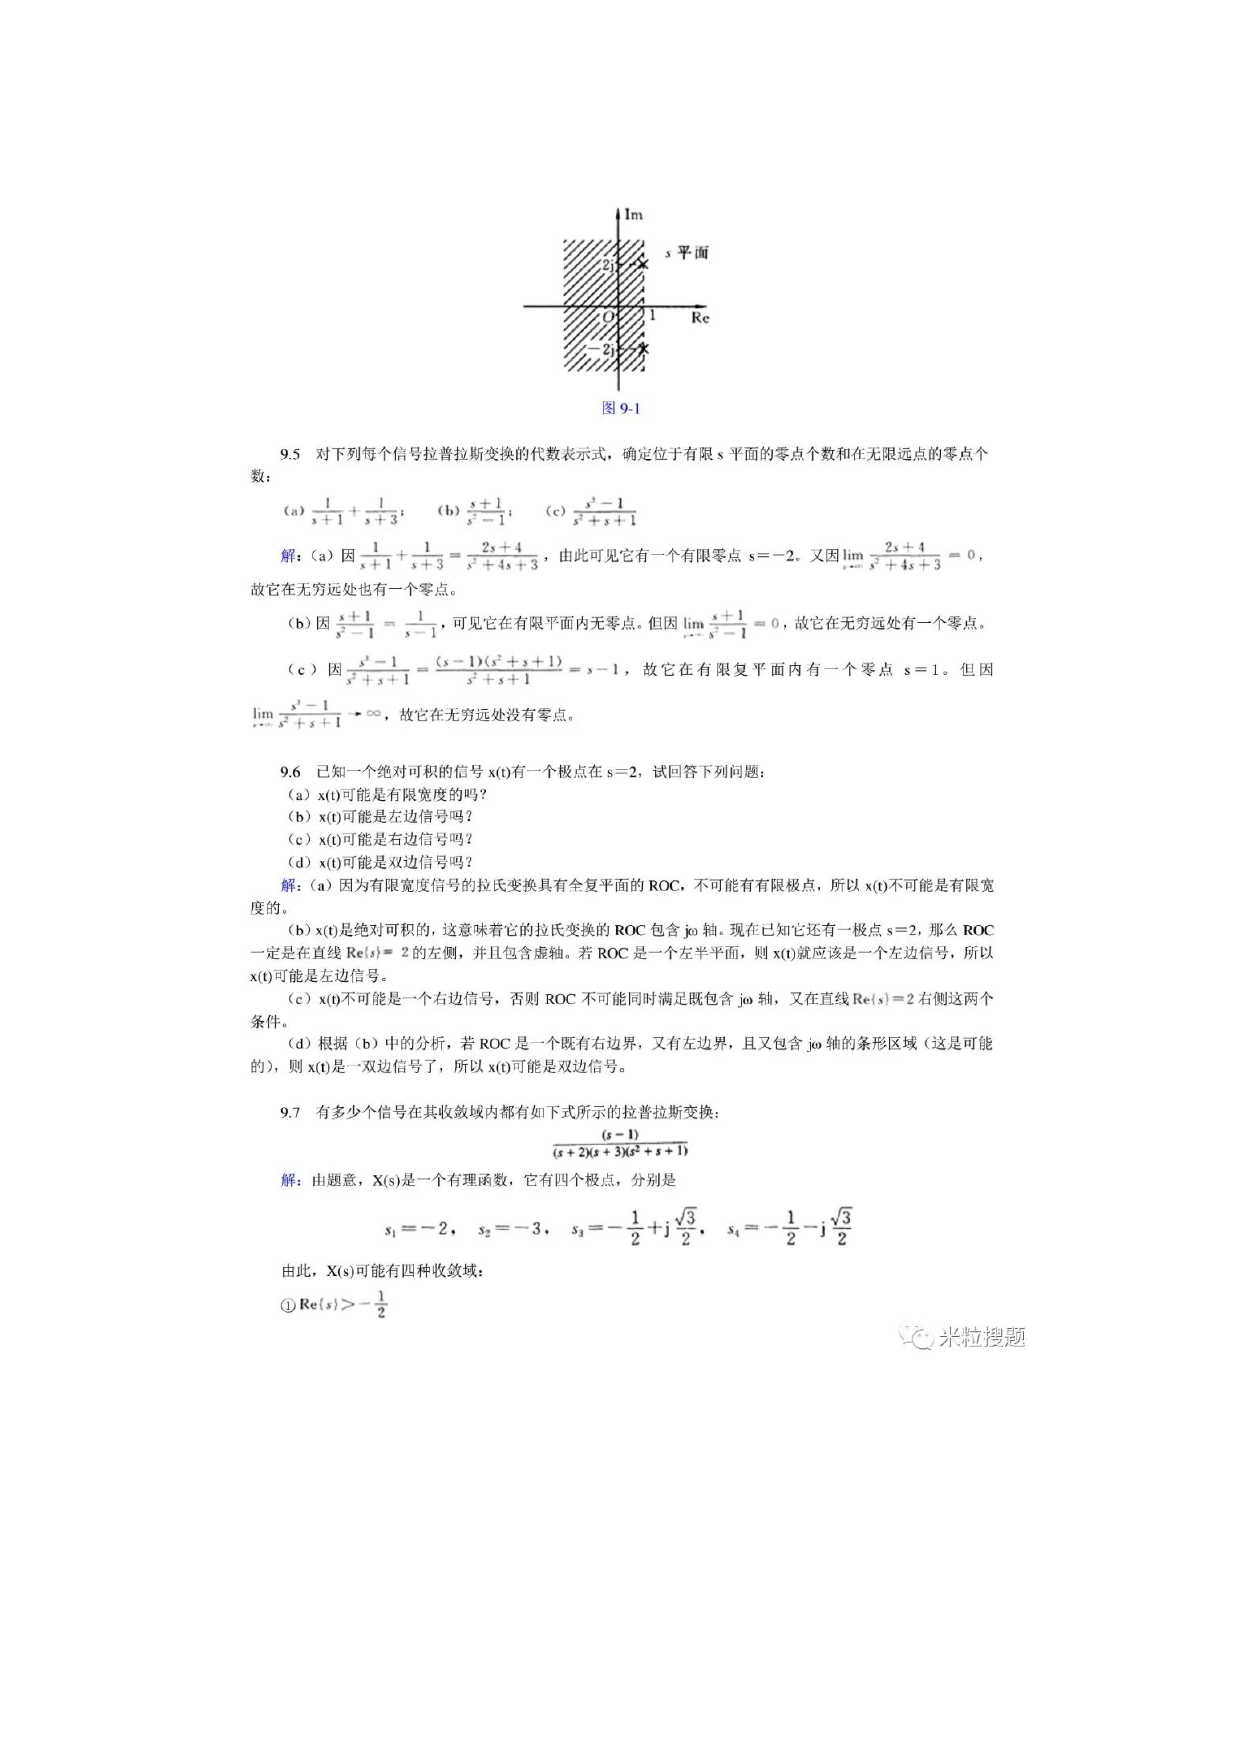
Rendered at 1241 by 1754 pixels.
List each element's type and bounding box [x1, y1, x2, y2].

picture [187, 152, 1053, 1375]
